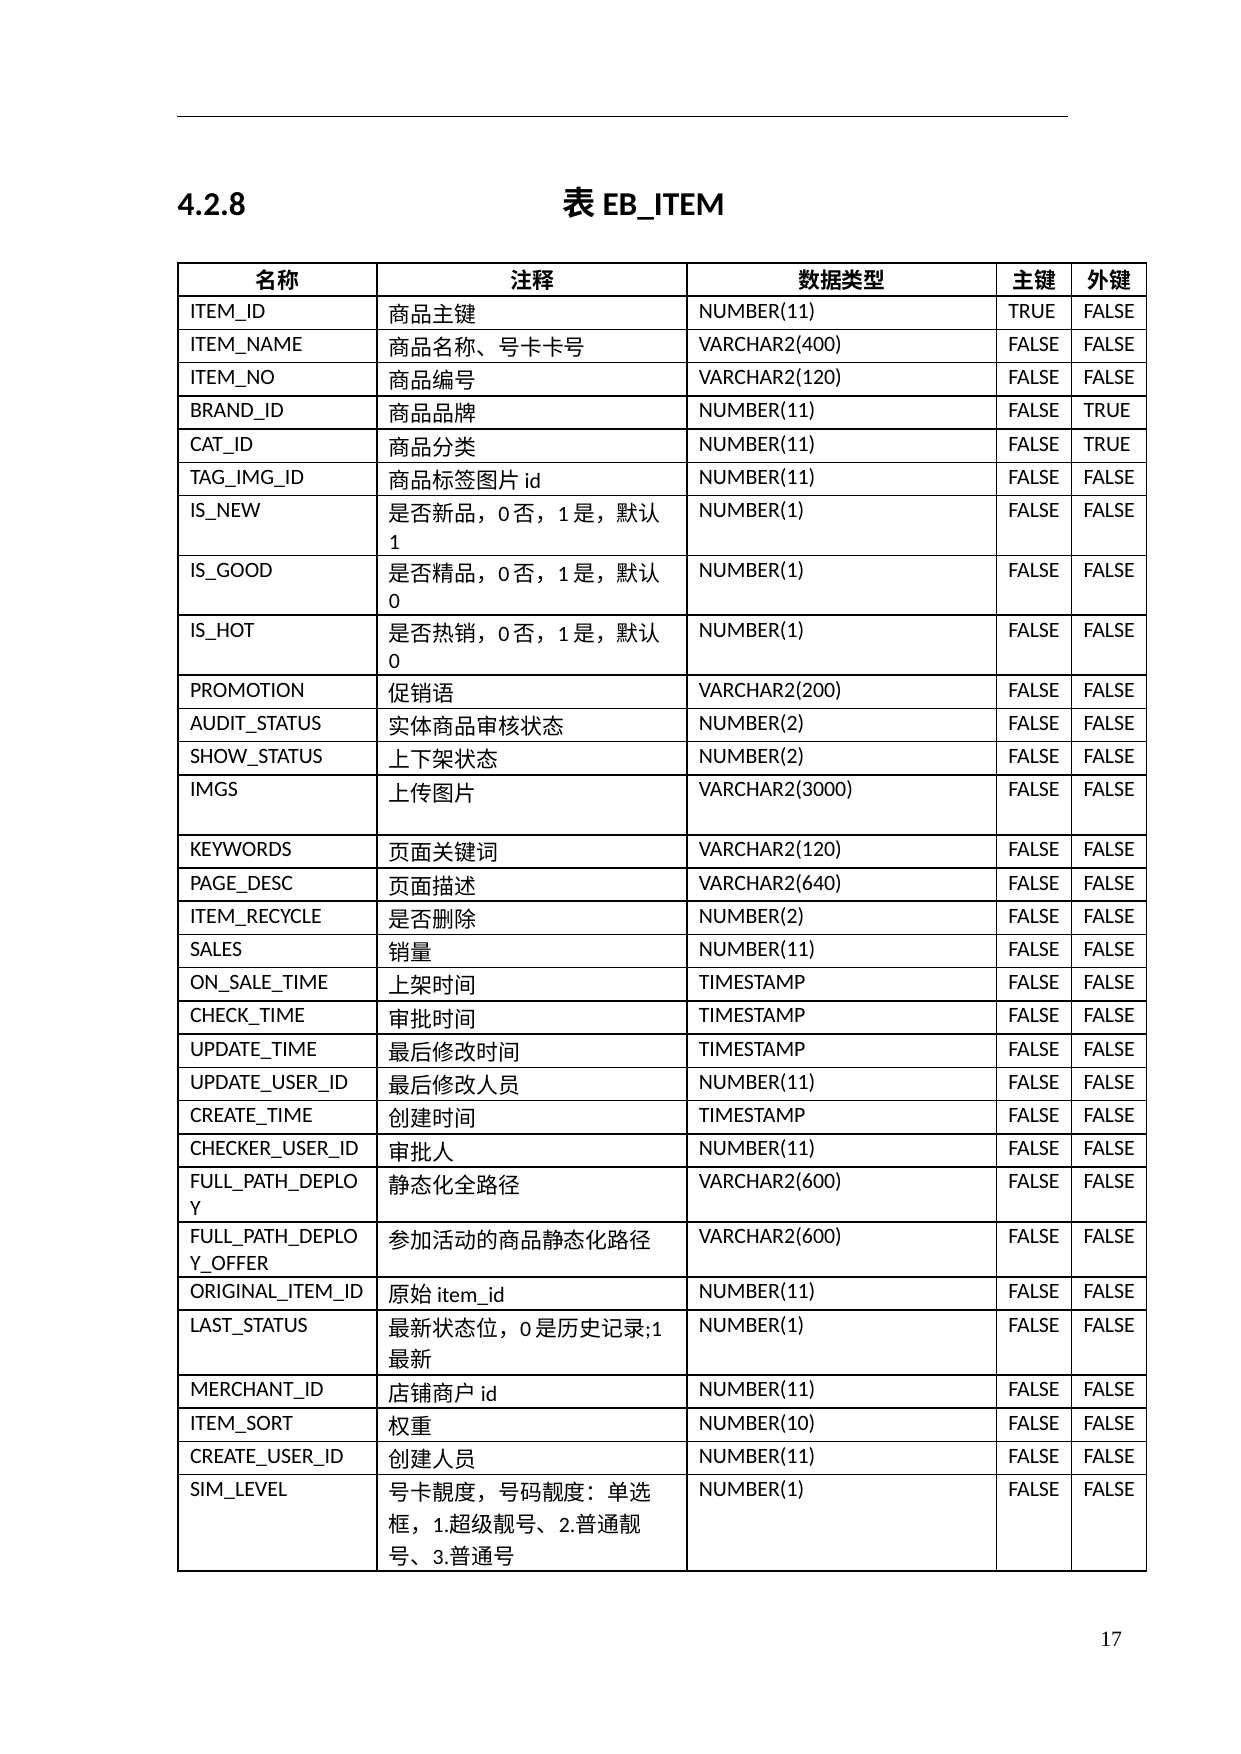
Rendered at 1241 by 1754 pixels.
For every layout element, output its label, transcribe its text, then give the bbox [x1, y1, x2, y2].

table_cell 创建人员 [378, 1442, 686, 1474]
table_cell MERCHANT_ID [179, 1376, 376, 1407]
table_cell FALSE [1072, 836, 1146, 867]
table_cell 是否精品，0否，1是，默认0 [378, 556, 686, 614]
table_cell FALSE [1072, 463, 1146, 494]
table_cell 创建时间 [378, 1101, 686, 1133]
table_cell FALSE [997, 709, 1071, 741]
table_cell ITEM_RECYCLE [179, 902, 376, 933]
table_cell 商品分类 [378, 430, 686, 461]
table_cell FALSE [997, 496, 1071, 554]
table_cell ITEM_NAME [179, 330, 376, 362]
table_cell 最后修改时间 [378, 1035, 686, 1066]
table_cell FALSE [1072, 1442, 1146, 1474]
table_cell FALSE [997, 1475, 1071, 1570]
table_cell FALSE [1072, 1475, 1146, 1570]
table_cell FALSE [1072, 330, 1146, 362]
table_cell PROMOTION [179, 676, 376, 707]
table_cell FALSE [1072, 776, 1146, 834]
table_cell FALSE [997, 1442, 1071, 1474]
table_cell BRAND_ID [179, 397, 376, 428]
subtitle 表EB_ITEM [177, 177, 1122, 225]
table_cell KEYWORDS [179, 836, 376, 867]
table_cell TRUE [997, 297, 1071, 328]
table_cell NUMBER(10) [688, 1409, 996, 1441]
table_cell FALSE [1072, 935, 1146, 967]
table_cell IS_NEW [179, 496, 376, 554]
table_cell IMGS [179, 776, 376, 834]
table_cell ON_SALE_TIME [179, 968, 376, 1000]
table_cell NUMBER(1) [688, 1475, 996, 1570]
table_cell 商品品牌 [378, 397, 686, 428]
table_header 注释 [378, 264, 686, 295]
table_cell TRUE [1072, 430, 1146, 461]
table_cell FALSE [997, 397, 1071, 428]
table_header 外键 [1072, 264, 1146, 295]
table_cell FULL_PATH_DEPLOY_OFFER [179, 1223, 376, 1276]
table_cell 原始item_id [378, 1278, 686, 1309]
table_cell CHECKER_USER_ID [179, 1135, 376, 1166]
table_cell NUMBER(1) [688, 1311, 996, 1374]
table_cell FALSE [1072, 869, 1146, 900]
table_cell FALSE [1072, 968, 1146, 1000]
table_cell CREATE_TIME [179, 1101, 376, 1133]
table_cell NUMBER(2) [688, 742, 996, 774]
table_cell UPDATE_TIME [179, 1035, 376, 1066]
table_cell FALSE [997, 1376, 1071, 1407]
table_cell 上传图片 [378, 776, 686, 834]
table_cell FALSE [1072, 556, 1146, 614]
table_cell FALSE [997, 1168, 1071, 1221]
table_cell FALSE [997, 869, 1071, 900]
table_cell NUMBER(11) [688, 1068, 996, 1100]
table_cell 上架时间 [378, 968, 686, 1000]
table_cell CHECK_TIME [179, 1002, 376, 1033]
table_cell NUMBER(11) [688, 430, 996, 461]
table_cell FALSE [1072, 742, 1146, 774]
table_cell NUMBER(1) [688, 616, 996, 674]
table_cell UPDATE_USER_ID [179, 1068, 376, 1100]
table_cell 销量 [378, 935, 686, 967]
table_cell 商品编号 [378, 363, 686, 395]
table_cell IS_GOOD [179, 556, 376, 614]
table_cell FALSE [997, 776, 1071, 834]
table_cell VARCHAR2(120) [688, 363, 996, 395]
table_cell FALSE [1072, 616, 1146, 674]
table_cell 是否热销，0否，1是，默认0 [378, 616, 686, 674]
table_cell FALSE [1072, 1376, 1146, 1407]
table_cell 最后修改人员 [378, 1068, 686, 1100]
table_cell FALSE [997, 363, 1071, 395]
table_cell TIMESTAMP [688, 968, 996, 1000]
table_cell FALSE [997, 463, 1071, 494]
table_cell VARCHAR2(600) [688, 1168, 996, 1221]
table_cell ITEM_SORT [179, 1409, 376, 1441]
table_cell VARCHAR2(400) [688, 330, 996, 362]
table_cell FALSE [997, 616, 1071, 674]
table_cell FALSE [997, 1002, 1071, 1033]
table_cell 实体商品审核状态 [378, 709, 686, 741]
table_cell NUMBER(11) [688, 1135, 996, 1166]
table_cell FALSE [1072, 902, 1146, 933]
table_cell NUMBER(1) [688, 556, 996, 614]
table_cell 参加活动的商品静态化路径 [378, 1223, 686, 1276]
table_cell FALSE [997, 556, 1071, 614]
table_cell ITEM_NO [179, 363, 376, 395]
table_cell FALSE [1072, 1223, 1146, 1276]
table_cell SALES [179, 935, 376, 967]
table_cell FALSE [997, 430, 1071, 461]
table_cell SIM_LEVEL [179, 1475, 376, 1570]
table_cell FALSE [997, 742, 1071, 774]
table_cell NUMBER(11) [688, 297, 996, 328]
table_cell FULL_PATH_DEPLOY [179, 1168, 376, 1221]
table_cell FALSE [1072, 363, 1146, 395]
table_cell 页面关键词 [378, 836, 686, 867]
table_cell 是否删除 [378, 902, 686, 933]
table_cell ORIGINAL_ITEM_ID [179, 1278, 376, 1309]
table_cell 审批时间 [378, 1002, 686, 1033]
table_cell LAST_STATUS [179, 1311, 376, 1374]
table_cell CREATE_USER_ID [179, 1442, 376, 1474]
table_cell 上下架状态 [378, 742, 686, 774]
table_cell FALSE [997, 1278, 1071, 1309]
table_header 数据类型 [688, 264, 996, 295]
table_cell ITEM_ID [179, 297, 376, 328]
table_cell NUMBER(11) [688, 463, 996, 494]
table_cell SHOW_STATUS [179, 742, 376, 774]
table_cell FALSE [997, 676, 1071, 707]
table_cell FALSE [997, 330, 1071, 362]
table_cell FALSE [997, 935, 1071, 967]
table_cell NUMBER(11) [688, 1278, 996, 1309]
table_cell FALSE [1072, 1002, 1146, 1033]
table_cell IS_HOT [179, 616, 376, 674]
table_cell 最新状态位，0是历史记录;1最新 [378, 1311, 686, 1374]
table_header 主键 [997, 264, 1071, 295]
table_cell FALSE [997, 1223, 1071, 1276]
table_cell VARCHAR2(640) [688, 869, 996, 900]
table_cell 审批人 [378, 1135, 686, 1166]
table_cell VARCHAR2(120) [688, 836, 996, 867]
table_cell FALSE [1072, 1278, 1146, 1309]
table_header 名称 [179, 264, 376, 295]
table_cell FALSE [1072, 1311, 1146, 1374]
table_cell FALSE [997, 1101, 1071, 1133]
table_cell NUMBER(2) [688, 709, 996, 741]
table_cell FALSE [1072, 1035, 1146, 1066]
table_cell FALSE [1072, 496, 1146, 554]
table_cell FALSE [1072, 709, 1146, 741]
table_cell NUMBER(11) [688, 935, 996, 967]
table_cell FALSE [1072, 1409, 1146, 1441]
table_cell FALSE [1072, 1135, 1146, 1166]
table_cell 页面描述 [378, 869, 686, 900]
table_cell VARCHAR2(3000) [688, 776, 996, 834]
table_cell FALSE [1072, 1168, 1146, 1221]
table_cell FALSE [1072, 297, 1146, 328]
table_cell FALSE [997, 1135, 1071, 1166]
table_cell TIMESTAMP [688, 1035, 996, 1066]
table_cell 是否新品，0否，1是，默认1 [378, 496, 686, 554]
table_cell FALSE [997, 1035, 1071, 1066]
table_cell NUMBER(11) [688, 1376, 996, 1407]
table_cell FALSE [997, 902, 1071, 933]
table_cell TAG_IMG_ID [179, 463, 376, 494]
table_cell TIMESTAMP [688, 1101, 996, 1133]
table_cell 商品主键 [378, 297, 686, 328]
table_cell CAT_ID [179, 430, 376, 461]
table_cell NUMBER(1) [688, 496, 996, 554]
table_cell FALSE [997, 1068, 1071, 1100]
table_cell NUMBER(11) [688, 397, 996, 428]
table_cell NUMBER(2) [688, 902, 996, 933]
table_cell FALSE [1072, 1101, 1146, 1133]
table_cell VARCHAR2(600) [688, 1223, 996, 1276]
table_cell AUDIT_STATUS [179, 709, 376, 741]
table_cell 店铺商户id [378, 1376, 686, 1407]
table_cell 权重 [378, 1409, 686, 1441]
table_cell TIMESTAMP [688, 1002, 996, 1033]
table_cell 促销语 [378, 676, 686, 707]
table_cell 商品标签图片id [378, 463, 686, 494]
table_cell FALSE [997, 1311, 1071, 1374]
table_cell PAGE_DESC [179, 869, 376, 900]
table_cell 静态化全路径 [378, 1168, 686, 1221]
table_cell FALSE [997, 968, 1071, 1000]
table_cell 商品名称、号卡卡号 [378, 330, 686, 362]
table_cell FALSE [1072, 1068, 1146, 1100]
table_cell 号卡靚度，号码靓度：单选框，1.超级靓号、2.普通靓号、3.普通号 [378, 1475, 686, 1570]
table_cell NUMBER(11) [688, 1442, 996, 1474]
table_cell VARCHAR2(200) [688, 676, 996, 707]
table_cell TRUE [1072, 397, 1146, 428]
table_cell FALSE [997, 1409, 1071, 1441]
table_cell FALSE [997, 836, 1071, 867]
table_cell FALSE [1072, 676, 1146, 707]
